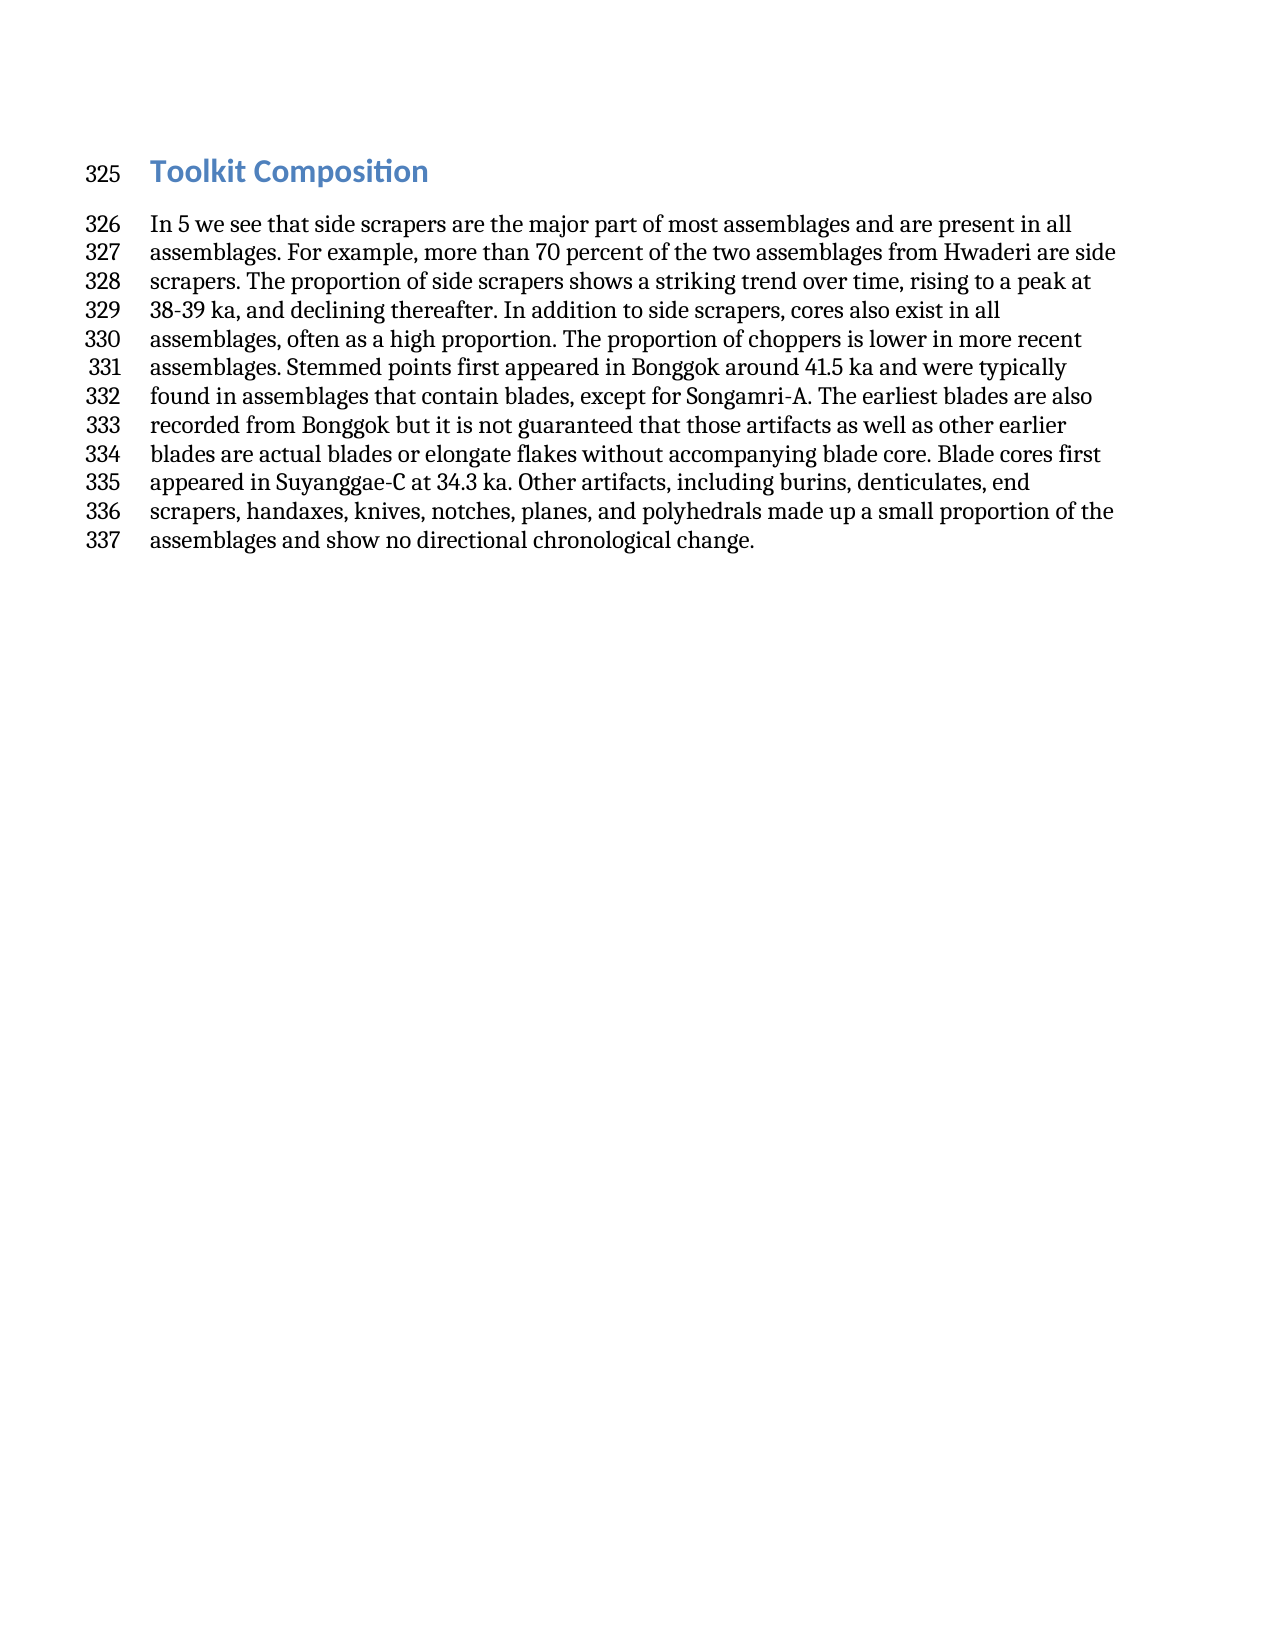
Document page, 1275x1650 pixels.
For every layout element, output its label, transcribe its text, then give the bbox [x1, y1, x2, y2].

text In 5 we see that side scrapers are the major part of most assemblages and are present in all assemblages. For example, more than 70 percent of the two assemblages from Hwaderi are side scrapers. The proportion of side scrapers shows a striking trend over time, rising to a peak at 38-39 ka, and declining thereafter. In addition to side scrapers, cores also exist in all assemblages, often as a high proportion. The proportion of choppers is lower in more recent assemblages. Stemmed points first appeared in Bonggok around 41.5 ka and were typically found in assemblages that contain blades, except for Songamri-A. The earliest blades are also recorded from Bonggok but it is not guaranteed that those artifacts as well as other earlier blades are actual blades or elongate flakes without accompanying blade core. Blade cores first appeared in Suyanggae-C at 34.3 ka. Other artifacts, including burins, denticulates, end scrapers, handaxes, knives, notches, planes, and polyhedrals made up a small proportion of the assemblages and show no directional chronological change. [150, 209, 1125, 554]
subtitle Toolkit Composition [150, 150, 1125, 191]
